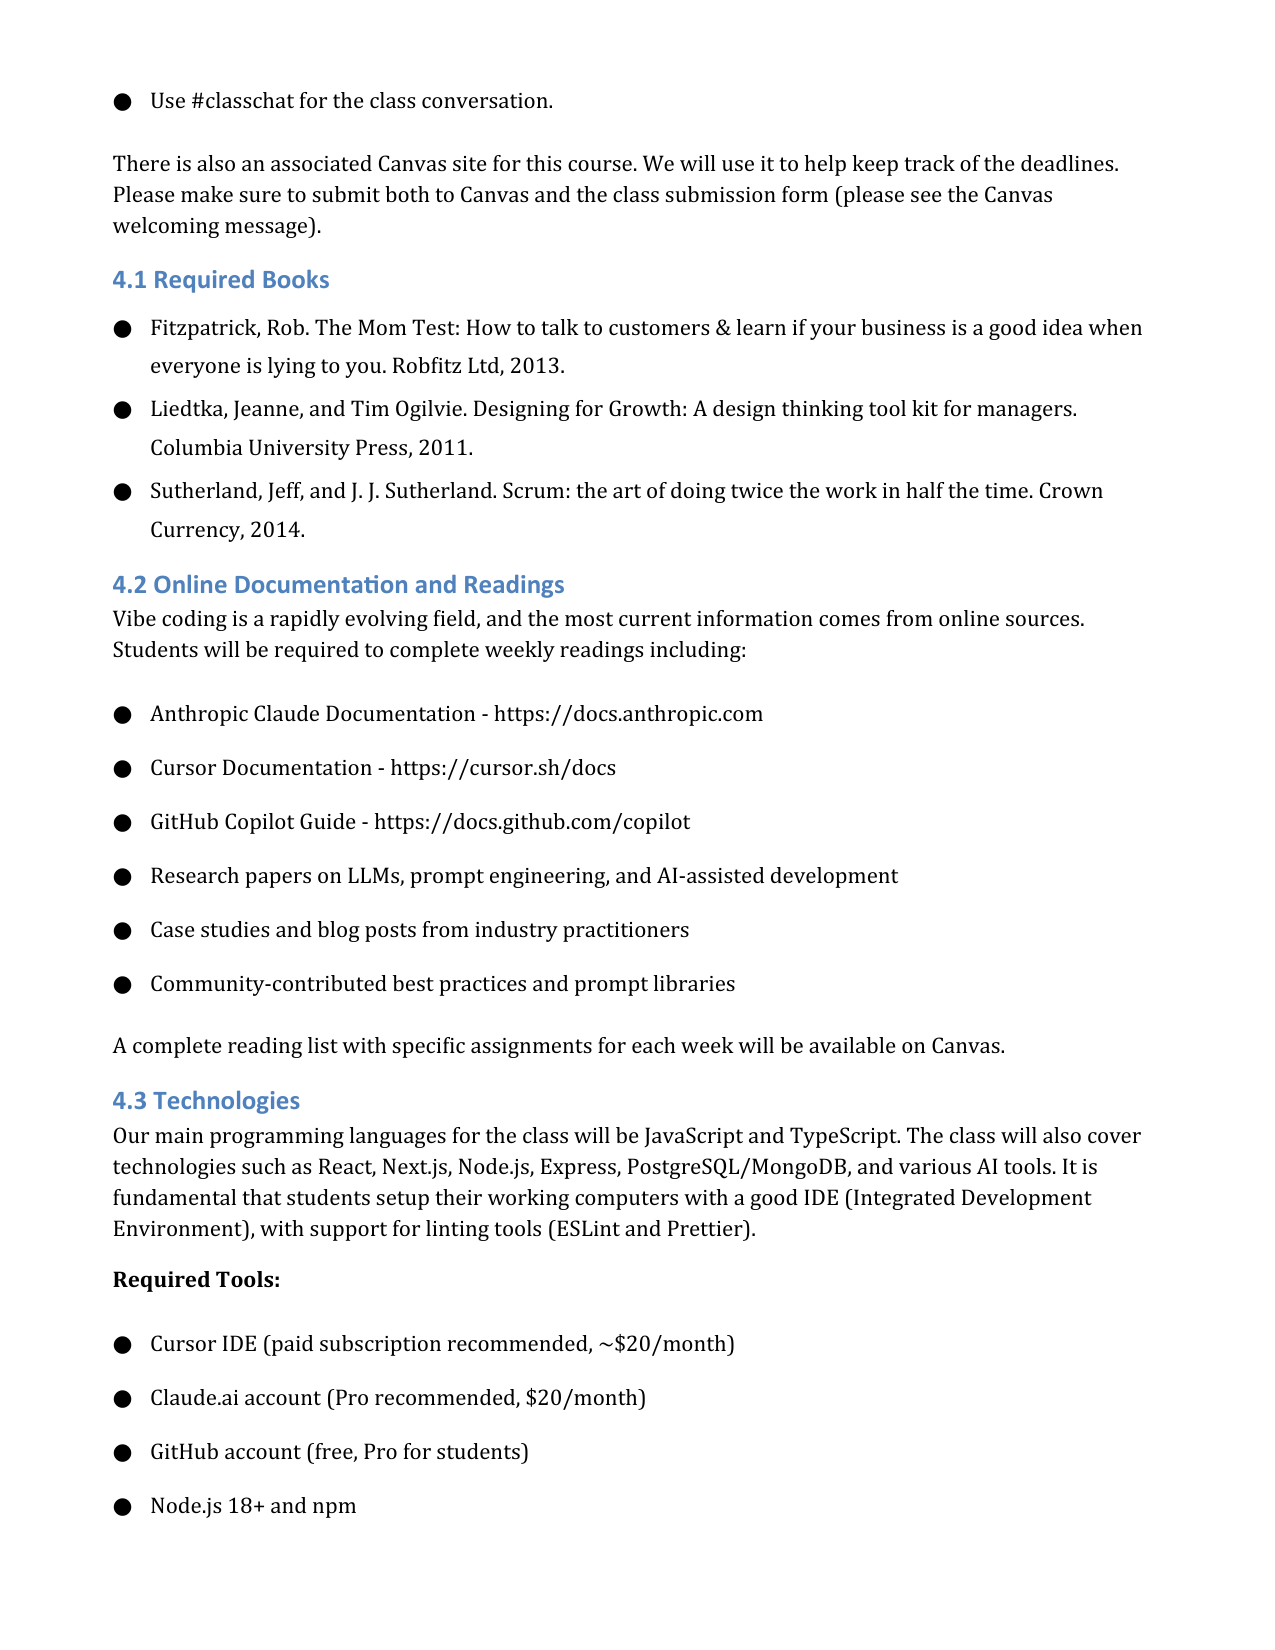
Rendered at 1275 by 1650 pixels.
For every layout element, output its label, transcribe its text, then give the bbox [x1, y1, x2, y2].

subtitle 4.1 Required Books [112, 263, 1162, 296]
list Use #classchat for the class conversation. [112, 75, 1162, 122]
list Cursor Documentation - https://cursor.sh/docs [112, 742, 1162, 788]
list Research papers on LLMs, prompt engineering, and AI-assisted development [112, 849, 1162, 896]
text Vibe coding is a rapidly evolving field, and the most current information comes from online sources. Students will be required to complete weekly readings including: [112, 605, 1162, 663]
list GitHub account (free, Pro for students) [112, 1426, 1162, 1472]
text Required Tools: [112, 1266, 1162, 1293]
subtitle 4.2 Online Documentation and Readings [112, 567, 1162, 600]
subtitle 4.3 Technologies [112, 1084, 1162, 1117]
list GitHub Copilot Guide - https://docs.github.com/copilot [112, 796, 1162, 842]
list Community-contributed best practices and prompt libraries [112, 957, 1162, 1004]
list Liedtka, Jeanne, and Tim Ogilvie. Designing for Growth: A design thinking tool kit for managers. Columbia University Press, 2011. [112, 383, 1162, 461]
list Node.js 18+ and npm [112, 1479, 1162, 1526]
list Claude.ai account (Pro recommended, $20/month) [112, 1372, 1162, 1418]
text Our main programming languages for the class will be JavaScript and TypeScript. The class will also cover technologies such as React, Next.js, Node.js, Express, PostgreSQL/MongoDB, and various AI tools. It is fundamental that students setup their working computers with a good IDE (Integrated Development Environment), with support for linting tools (ESLint and Prettier). [112, 1122, 1162, 1241]
list Anthropic Claude Documentation - https://docs.anthropic.com [112, 688, 1162, 734]
list Sutherland, Jeff, and J. J. Sutherland. Scrum: the art of doing twice the work in half the time. Crown Currency, 2014. [112, 464, 1162, 542]
list Fitzpatrick, Rob. The Mom Test: How to talk to customers & learn if your business is a good idea when everyone is lying to you. Robfitz Ltd, 2013. [112, 301, 1162, 379]
text A complete reading list with specific assignments for each week will be available on Canvas. [112, 1032, 1162, 1059]
list Cursor IDE (paid subscription recommended, ~$20/month) [112, 1318, 1162, 1364]
text There is also an associated Canvas site for this course. We will use it to help keep track of the deadlines. Please make sure to submit both to Canvas and the class submission form (please see the Canvas welcoming message). [112, 150, 1162, 238]
list Case studies and blog posts from industry practitioners [112, 903, 1162, 950]
